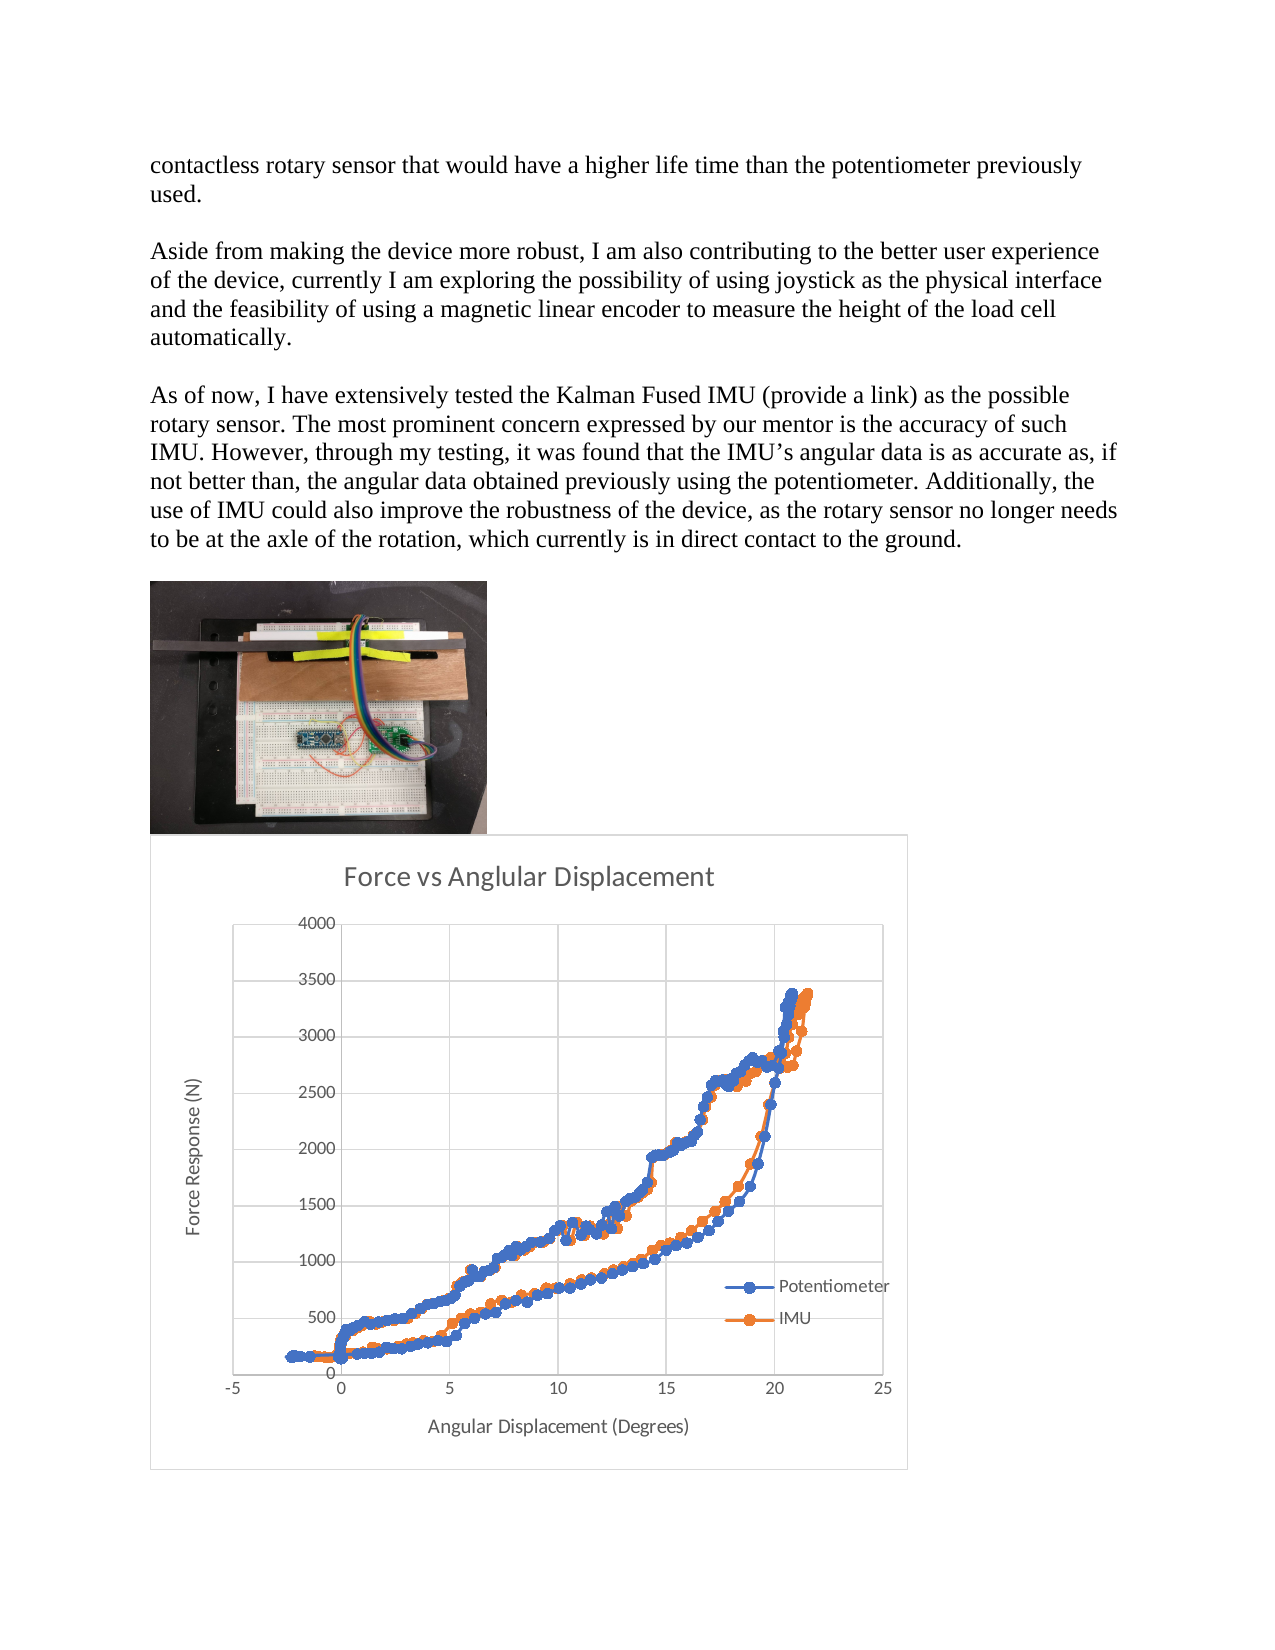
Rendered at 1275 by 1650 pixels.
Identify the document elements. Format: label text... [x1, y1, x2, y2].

text Aside from making the device more robust, I am also contributing to the better user experience of the device, currently I am exploring the possibility of using joystick as the physical interface and the feasibility of using a magnetic linear encoder to measure the height of the load cell automatically. [150, 236, 1125, 351]
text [150, 150, 1125, 207]
text As of now, I have extensively tested the Kalman Fused IMU (provide a link) as the possible rotary sensor. The most prominent concern expressed by our mentor is the accuracy of such IMU. However, through my testing, it was found that the IMU’s angular data is as accurate as, if not better than, the angular data obtained previously using the potentiometer. Additionally, the use of IMU could also improve the robustness of the device, as the rotary sensor no longer needs to be at the axle of the rotation, which currently is in direct contact to the ground. [150, 380, 1125, 552]
picture [150, 581, 487, 834]
